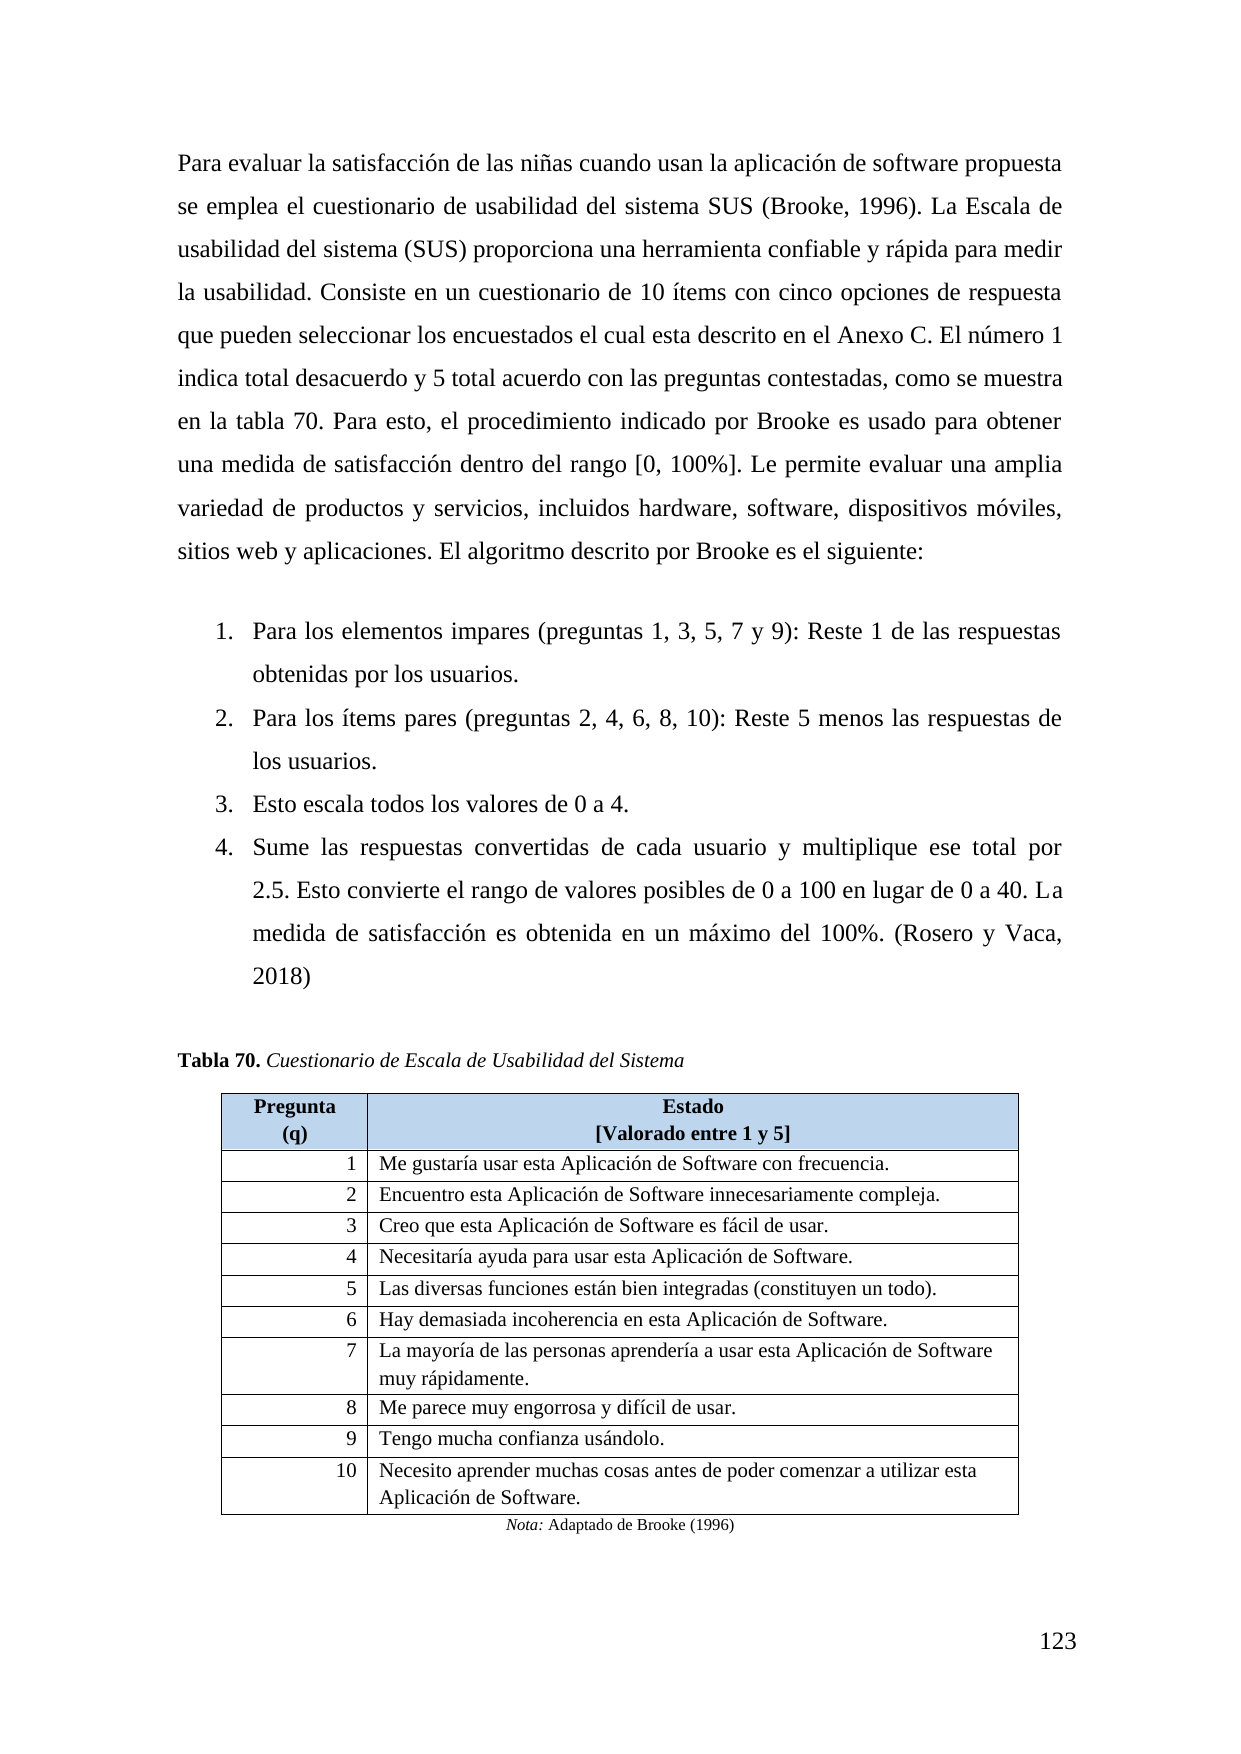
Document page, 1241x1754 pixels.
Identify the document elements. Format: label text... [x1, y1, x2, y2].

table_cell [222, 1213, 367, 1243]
list Para los ítems pares (preguntas 2, 4, 6, 8, 10): Reste 5 menos las respuestas de los usuarios. [215, 703, 1063, 774]
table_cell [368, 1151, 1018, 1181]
list Esto escala todos los valores de 0 a 4. [215, 789, 1063, 818]
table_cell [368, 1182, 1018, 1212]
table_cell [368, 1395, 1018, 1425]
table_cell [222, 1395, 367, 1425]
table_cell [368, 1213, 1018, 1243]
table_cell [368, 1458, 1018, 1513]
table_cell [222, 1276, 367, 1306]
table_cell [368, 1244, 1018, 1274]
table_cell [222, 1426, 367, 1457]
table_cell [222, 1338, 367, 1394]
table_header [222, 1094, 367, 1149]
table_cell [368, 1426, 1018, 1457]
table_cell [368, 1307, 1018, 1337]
list Sume las respuestas convertidas de cada usuario y multiplique ese total por 2.5. Esto convierte el rango de valores posibles de 0 a 100 en lugar de 0 a 40. La medida de satisfacción es obtenida en un máximo del 100%. (Rosero y Vaca, 2018) [215, 832, 1063, 990]
text Tabla 70. Cuestionario de Escala de Usabilidad del Sistema [177, 1048, 1063, 1072]
text Para evaluar la satisfacción de las niñas cuando usan la aplicación de software propuesta se emplea el cuestionario de usabilidad del sistema SUS (Brooke, 1996). La Escala de usabilidad del sistema (SUS) proporciona una herramienta confiable y rápida para medir la usabilidad. Consiste en un cuestionario de 10 ítems con cinco opciones de respuesta que pueden seleccionar los encuestados el cual esta descrito en el Anexo C. El número 1 indica total desacuerdo y 5 total acuerdo con las preguntas contestadas, como se muestra en la tabla 70. Para esto, el procedimiento indicado por Brooke es usado para obtener una medida de satisfacción dentro del rango [0, 100%]. Le permite evaluar una amplia variedad de productos y servicios, incluidos hardware, software, dispositivos móviles, sitios web y aplicaciones. El algoritmo descrito por Brooke es el siguiente: [177, 148, 1063, 564]
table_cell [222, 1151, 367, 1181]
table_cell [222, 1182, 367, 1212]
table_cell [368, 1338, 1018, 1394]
text Nota: Adaptado de Brooke (1996) [177, 1514, 1063, 1534]
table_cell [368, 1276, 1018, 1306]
list Para los elementos impares (preguntas 1, 3, 5, 7 y 9): Reste 1 de las respuestas obtenidas por los usuarios. [215, 616, 1063, 688]
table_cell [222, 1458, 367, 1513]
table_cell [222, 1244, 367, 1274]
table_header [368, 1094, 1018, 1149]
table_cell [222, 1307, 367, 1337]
